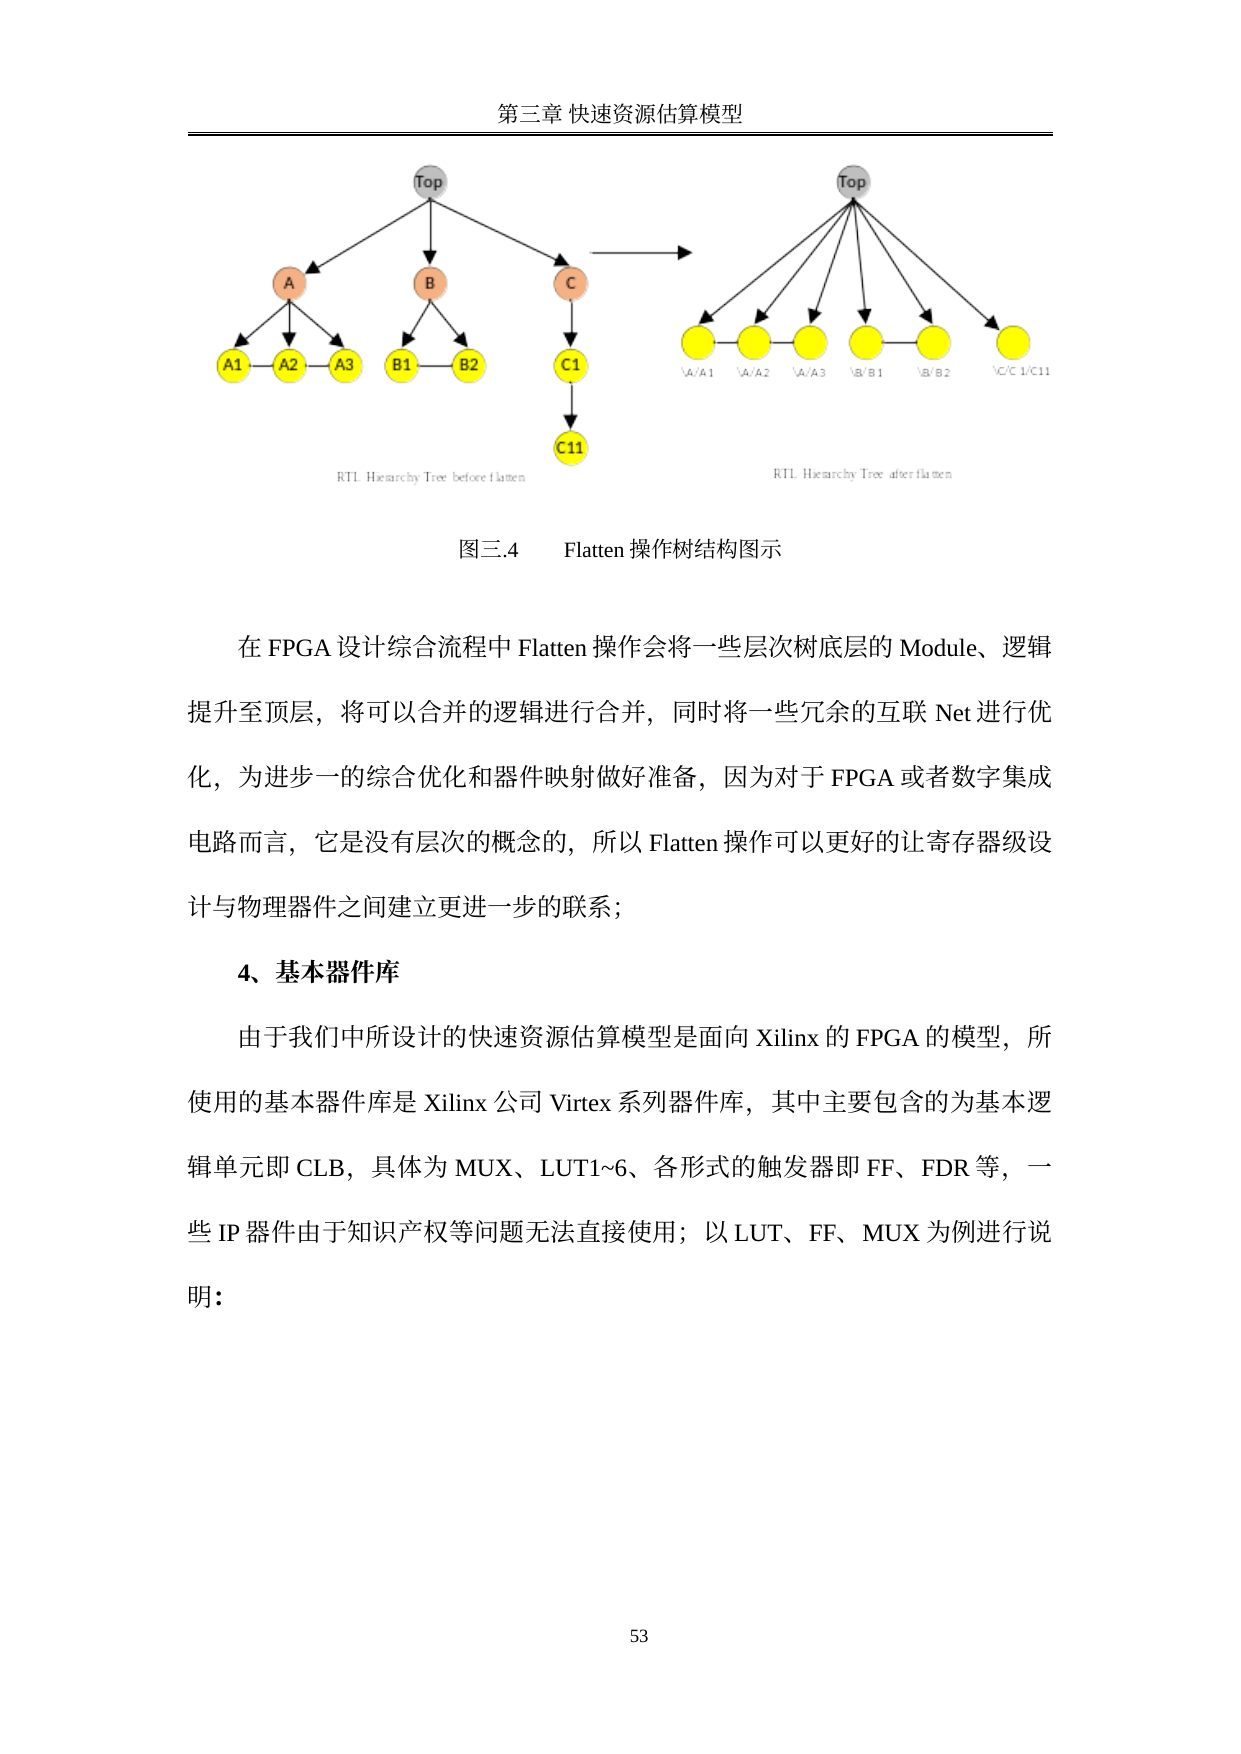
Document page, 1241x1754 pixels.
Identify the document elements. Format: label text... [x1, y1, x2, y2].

text 4、基本器件库 [187, 938, 1053, 1003]
text Flatten操作树结构图示 [187, 532, 1053, 564]
text 由于我们中所设计的快速资源估算模型是面向Xilinx的FPGA的模型，所使用的基本器件库是Xilinx公司Virtex系列器件库，其中主要包含的为基本逻辑单元即CLB，具体为MUX、LUT1~6、各形式的触发器即FF、FDR等，一些IP器件由于知识产权等问题无法直接使用；以LUT、FF、MUX为例进行说明： [187, 1003, 1053, 1328]
text 在FPGA设计综合流程中Flatten操作会将一些层次树底层的Module、逻辑提升至顶层，将可以合并的逻辑进行合并，同时将一些冗余的互联Net进行优化，为进步一的综合优化和器件映射做好准备，因为对于FPGA或者数字集成电路而言，它是没有层次的概念的，所以Flatten操作可以更好的让寄存器级设计与物理器件之间建立更进一步的联系； [187, 613, 1053, 938]
